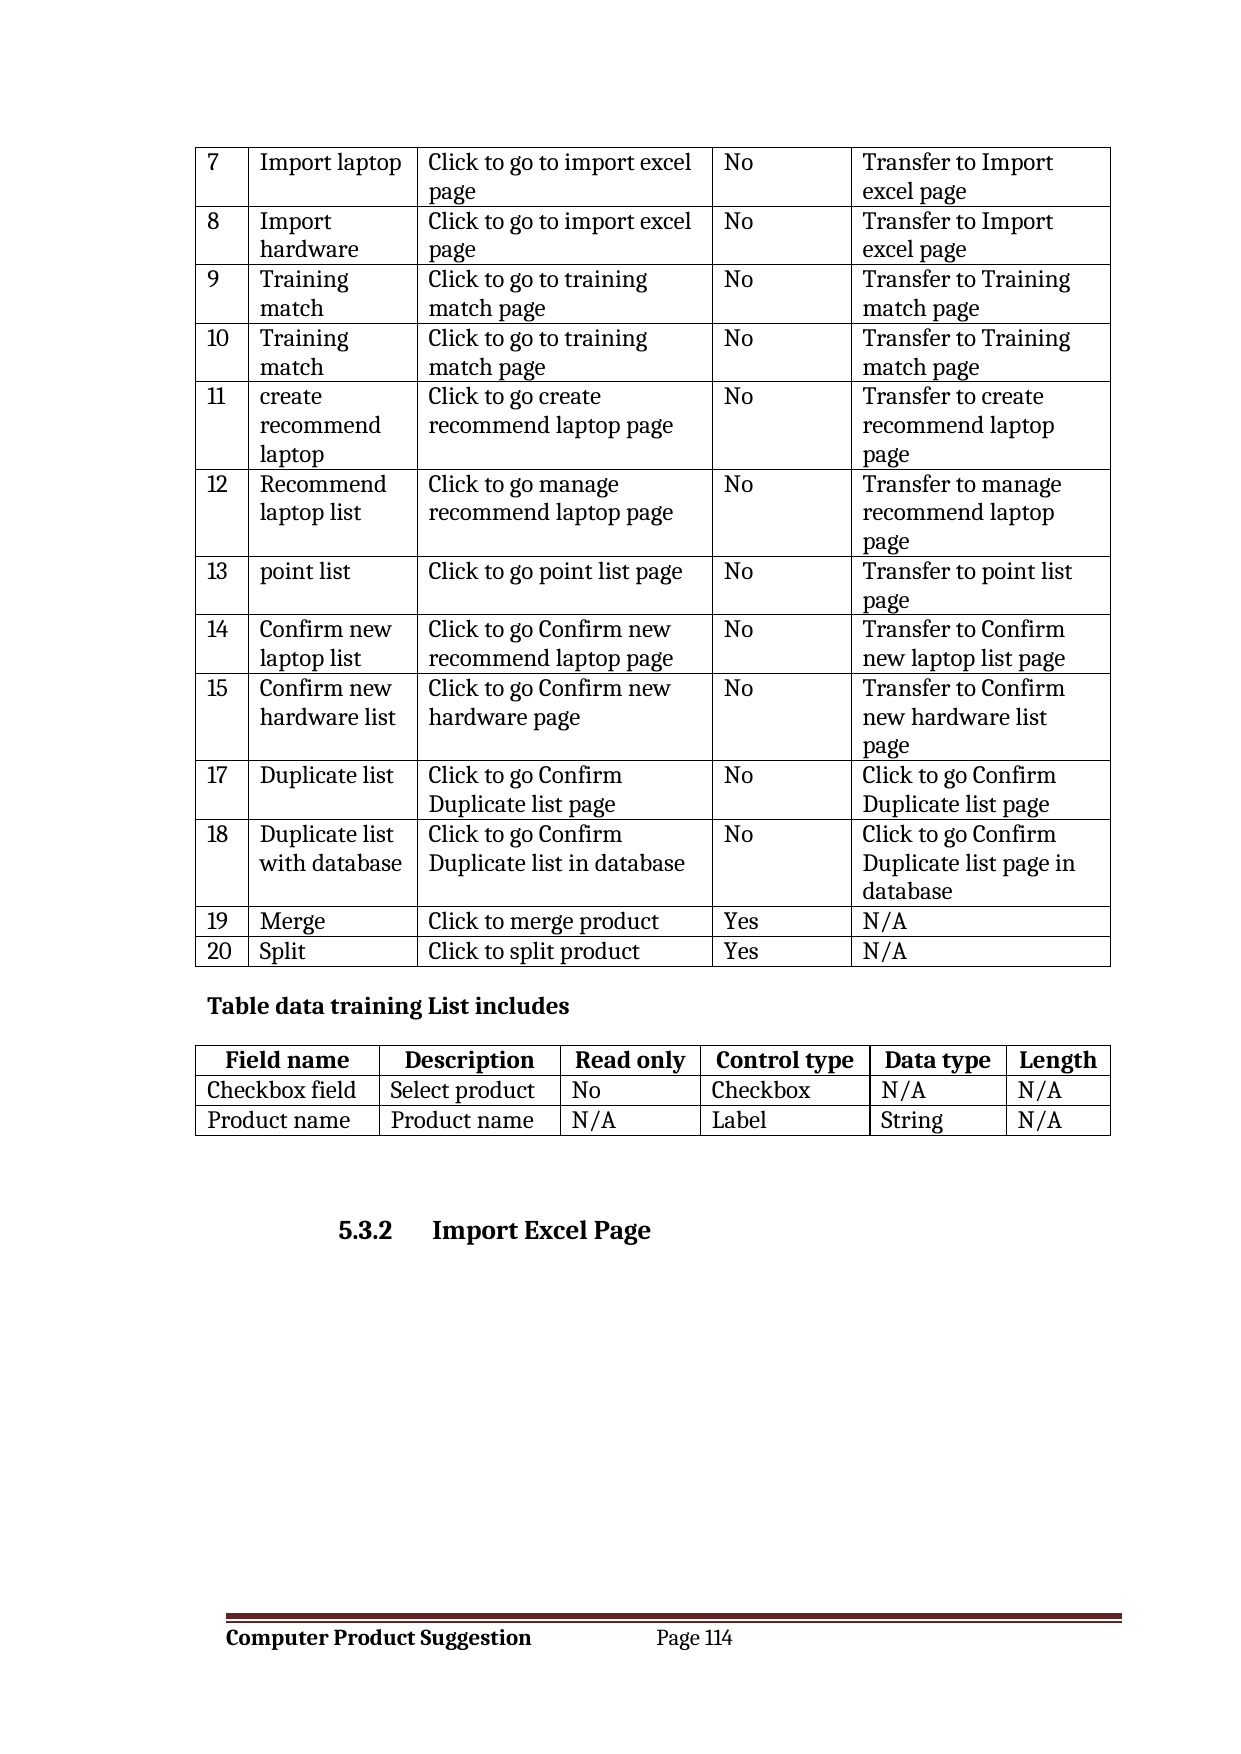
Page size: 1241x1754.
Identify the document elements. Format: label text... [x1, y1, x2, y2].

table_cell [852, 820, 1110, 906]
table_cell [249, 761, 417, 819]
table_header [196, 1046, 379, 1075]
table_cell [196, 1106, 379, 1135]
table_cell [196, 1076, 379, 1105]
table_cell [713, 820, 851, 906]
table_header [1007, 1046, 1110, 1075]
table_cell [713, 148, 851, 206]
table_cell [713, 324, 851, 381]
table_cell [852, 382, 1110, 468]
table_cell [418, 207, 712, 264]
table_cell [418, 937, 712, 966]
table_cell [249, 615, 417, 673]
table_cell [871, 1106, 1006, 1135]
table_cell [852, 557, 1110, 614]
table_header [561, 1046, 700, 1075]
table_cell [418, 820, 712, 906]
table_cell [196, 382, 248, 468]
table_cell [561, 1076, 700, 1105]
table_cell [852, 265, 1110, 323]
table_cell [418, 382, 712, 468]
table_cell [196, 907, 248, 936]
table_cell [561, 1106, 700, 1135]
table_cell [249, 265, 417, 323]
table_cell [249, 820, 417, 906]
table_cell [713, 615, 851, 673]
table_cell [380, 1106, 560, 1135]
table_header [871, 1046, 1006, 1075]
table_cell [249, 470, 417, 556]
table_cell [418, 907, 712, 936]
subtitle Import Excel Page [338, 1215, 1122, 1246]
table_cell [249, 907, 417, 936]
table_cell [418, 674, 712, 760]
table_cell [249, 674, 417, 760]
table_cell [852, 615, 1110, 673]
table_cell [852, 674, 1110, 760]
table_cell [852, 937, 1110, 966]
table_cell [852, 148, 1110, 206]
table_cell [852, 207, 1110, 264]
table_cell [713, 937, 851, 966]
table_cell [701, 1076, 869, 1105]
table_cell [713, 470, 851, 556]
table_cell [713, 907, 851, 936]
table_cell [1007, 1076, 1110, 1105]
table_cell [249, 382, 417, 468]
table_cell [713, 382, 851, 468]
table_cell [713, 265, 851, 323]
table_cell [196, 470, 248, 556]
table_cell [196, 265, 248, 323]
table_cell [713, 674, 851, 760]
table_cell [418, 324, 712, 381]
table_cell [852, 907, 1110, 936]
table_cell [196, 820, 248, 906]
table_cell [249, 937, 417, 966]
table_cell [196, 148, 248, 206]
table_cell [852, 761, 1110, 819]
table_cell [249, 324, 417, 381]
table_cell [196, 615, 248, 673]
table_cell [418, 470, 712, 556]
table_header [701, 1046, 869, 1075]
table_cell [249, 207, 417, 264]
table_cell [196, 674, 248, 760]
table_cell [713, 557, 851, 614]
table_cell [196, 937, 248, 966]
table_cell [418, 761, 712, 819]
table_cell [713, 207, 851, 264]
text Table data training List includes [207, 992, 1122, 1020]
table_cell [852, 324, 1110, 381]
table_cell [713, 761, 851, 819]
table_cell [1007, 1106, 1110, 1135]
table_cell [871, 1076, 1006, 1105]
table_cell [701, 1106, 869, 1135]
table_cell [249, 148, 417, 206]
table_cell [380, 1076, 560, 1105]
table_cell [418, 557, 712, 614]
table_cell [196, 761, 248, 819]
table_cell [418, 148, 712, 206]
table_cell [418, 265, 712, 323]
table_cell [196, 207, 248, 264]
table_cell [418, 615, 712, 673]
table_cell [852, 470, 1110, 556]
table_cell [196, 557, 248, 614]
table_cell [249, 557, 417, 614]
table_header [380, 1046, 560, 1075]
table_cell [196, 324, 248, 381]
